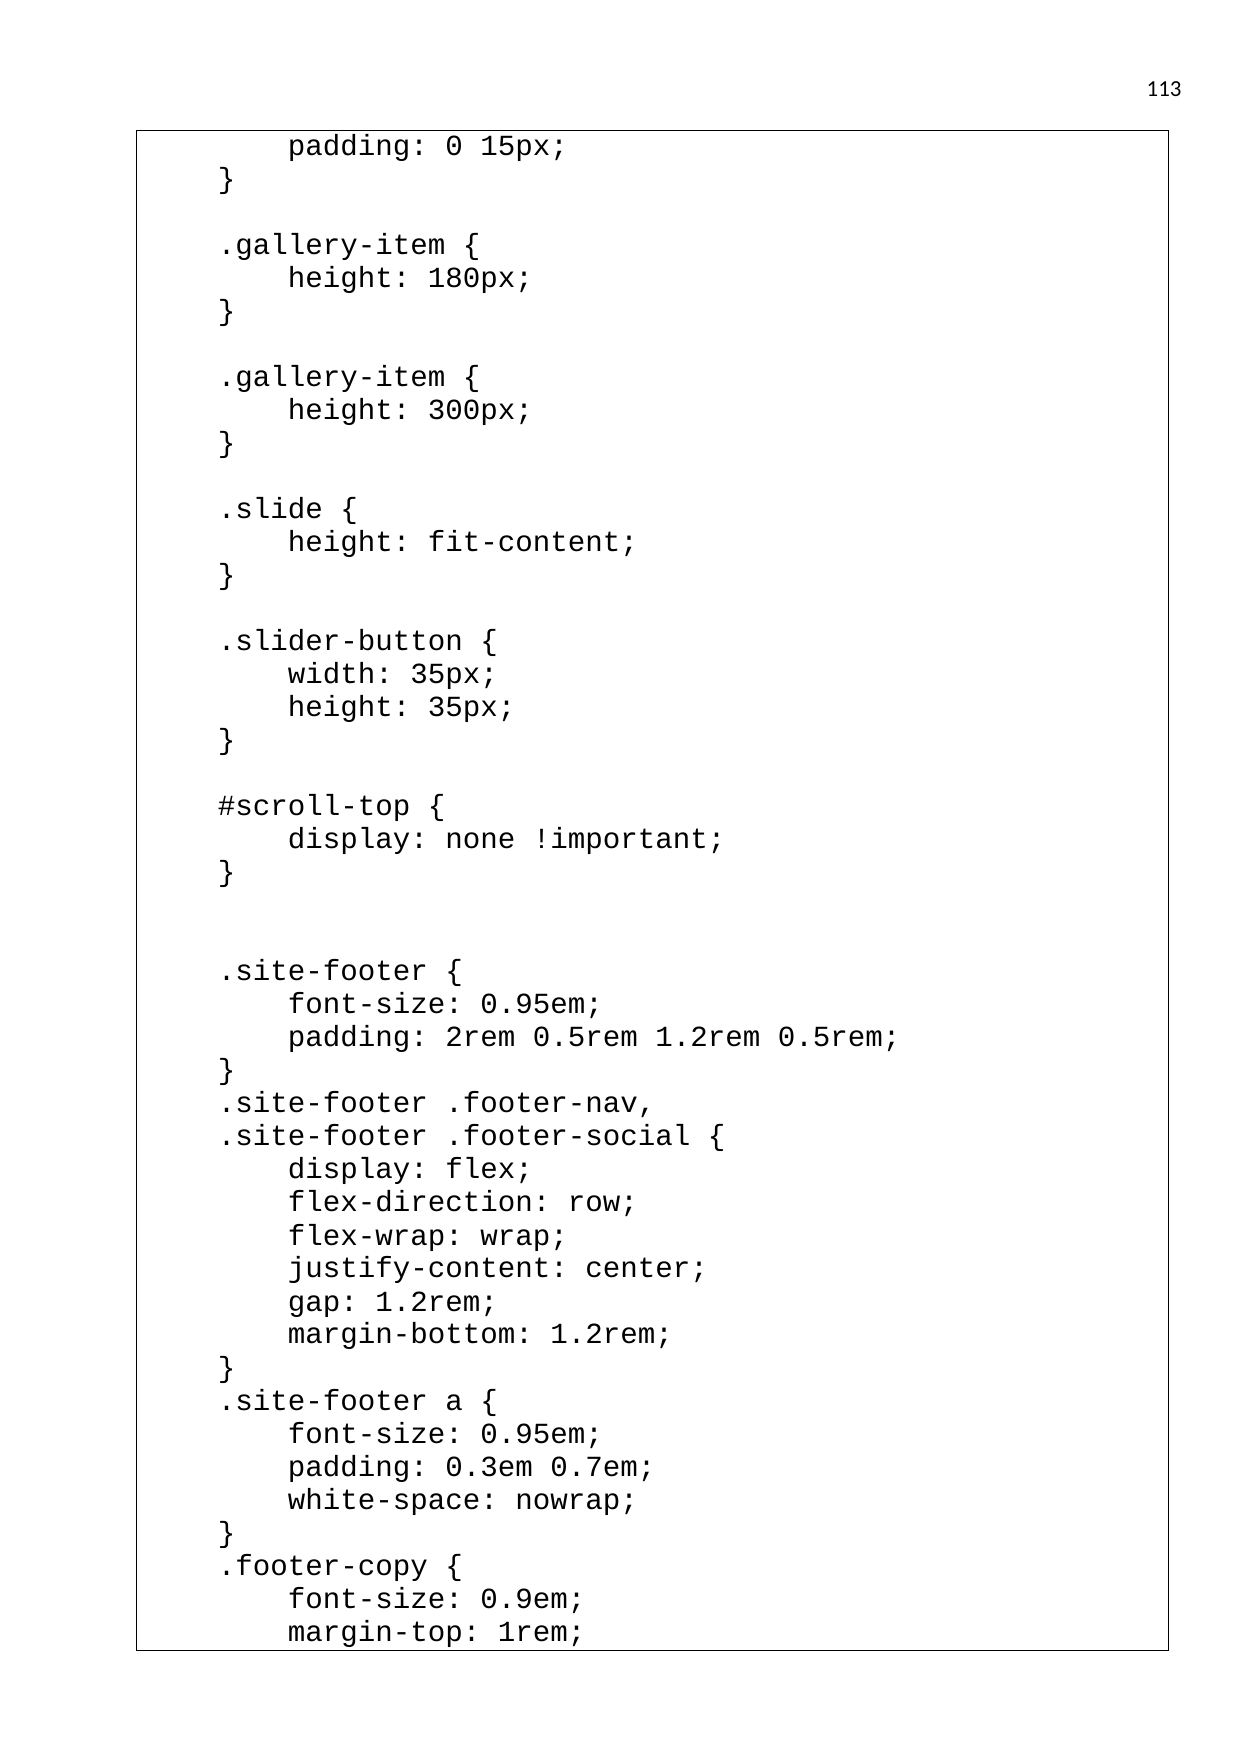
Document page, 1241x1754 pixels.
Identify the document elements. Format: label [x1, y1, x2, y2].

table_header [137, 131, 1168, 1650]
